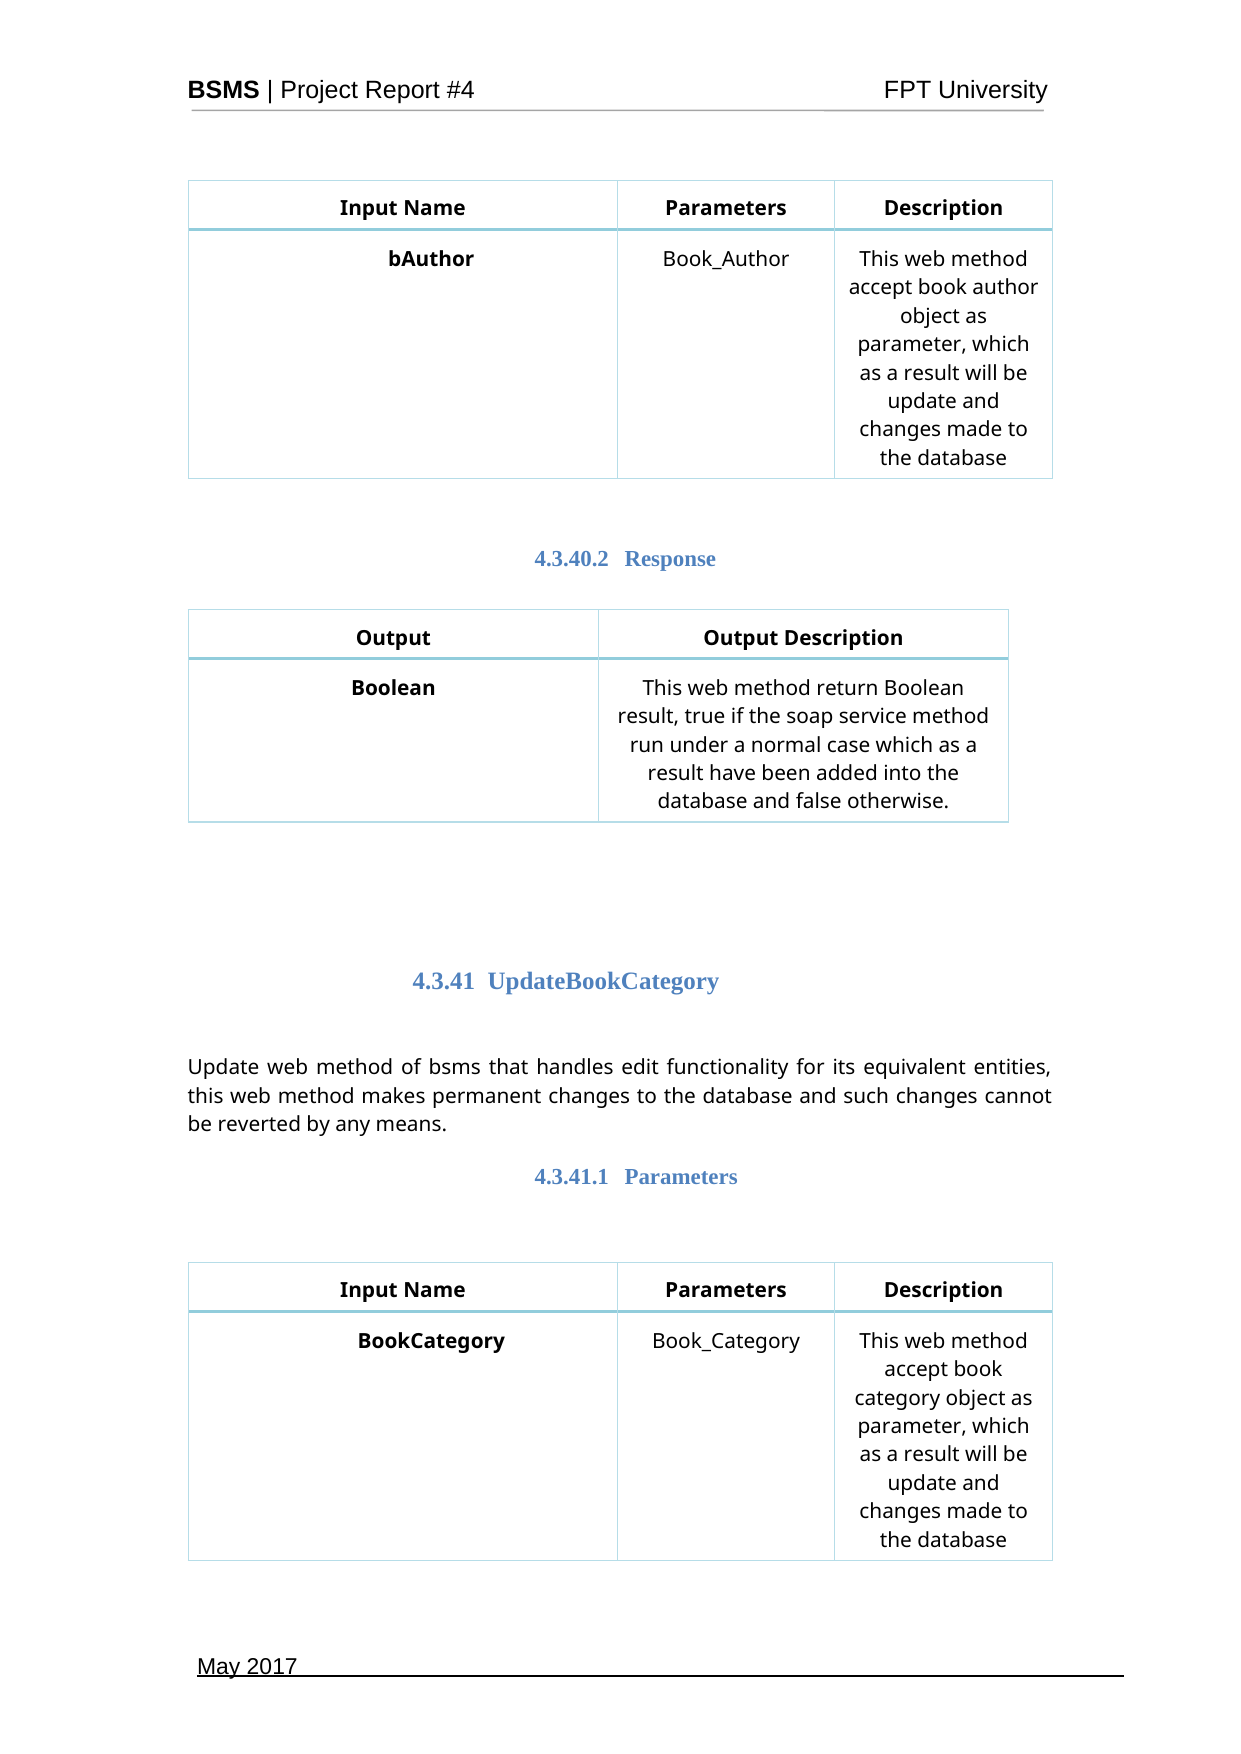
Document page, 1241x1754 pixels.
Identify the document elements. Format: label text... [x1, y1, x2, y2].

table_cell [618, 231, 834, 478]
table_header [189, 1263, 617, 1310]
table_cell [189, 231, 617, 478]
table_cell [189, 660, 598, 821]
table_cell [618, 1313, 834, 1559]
subtitle UpdateBookCategory [412, 966, 1053, 995]
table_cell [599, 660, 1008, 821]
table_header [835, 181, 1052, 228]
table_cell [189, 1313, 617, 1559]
subtitle Parameters [534, 1163, 1053, 1189]
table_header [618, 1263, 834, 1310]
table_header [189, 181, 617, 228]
text Update web method of bsms that handles edit functionality for its equivalent entities, this web method makes permanent changes to the database and such changes cannot be reverted by any means. [187, 1052, 1053, 1138]
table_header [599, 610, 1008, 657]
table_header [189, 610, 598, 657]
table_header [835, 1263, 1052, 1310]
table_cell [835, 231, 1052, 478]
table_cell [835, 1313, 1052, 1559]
subtitle Response [534, 544, 1053, 571]
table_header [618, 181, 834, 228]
